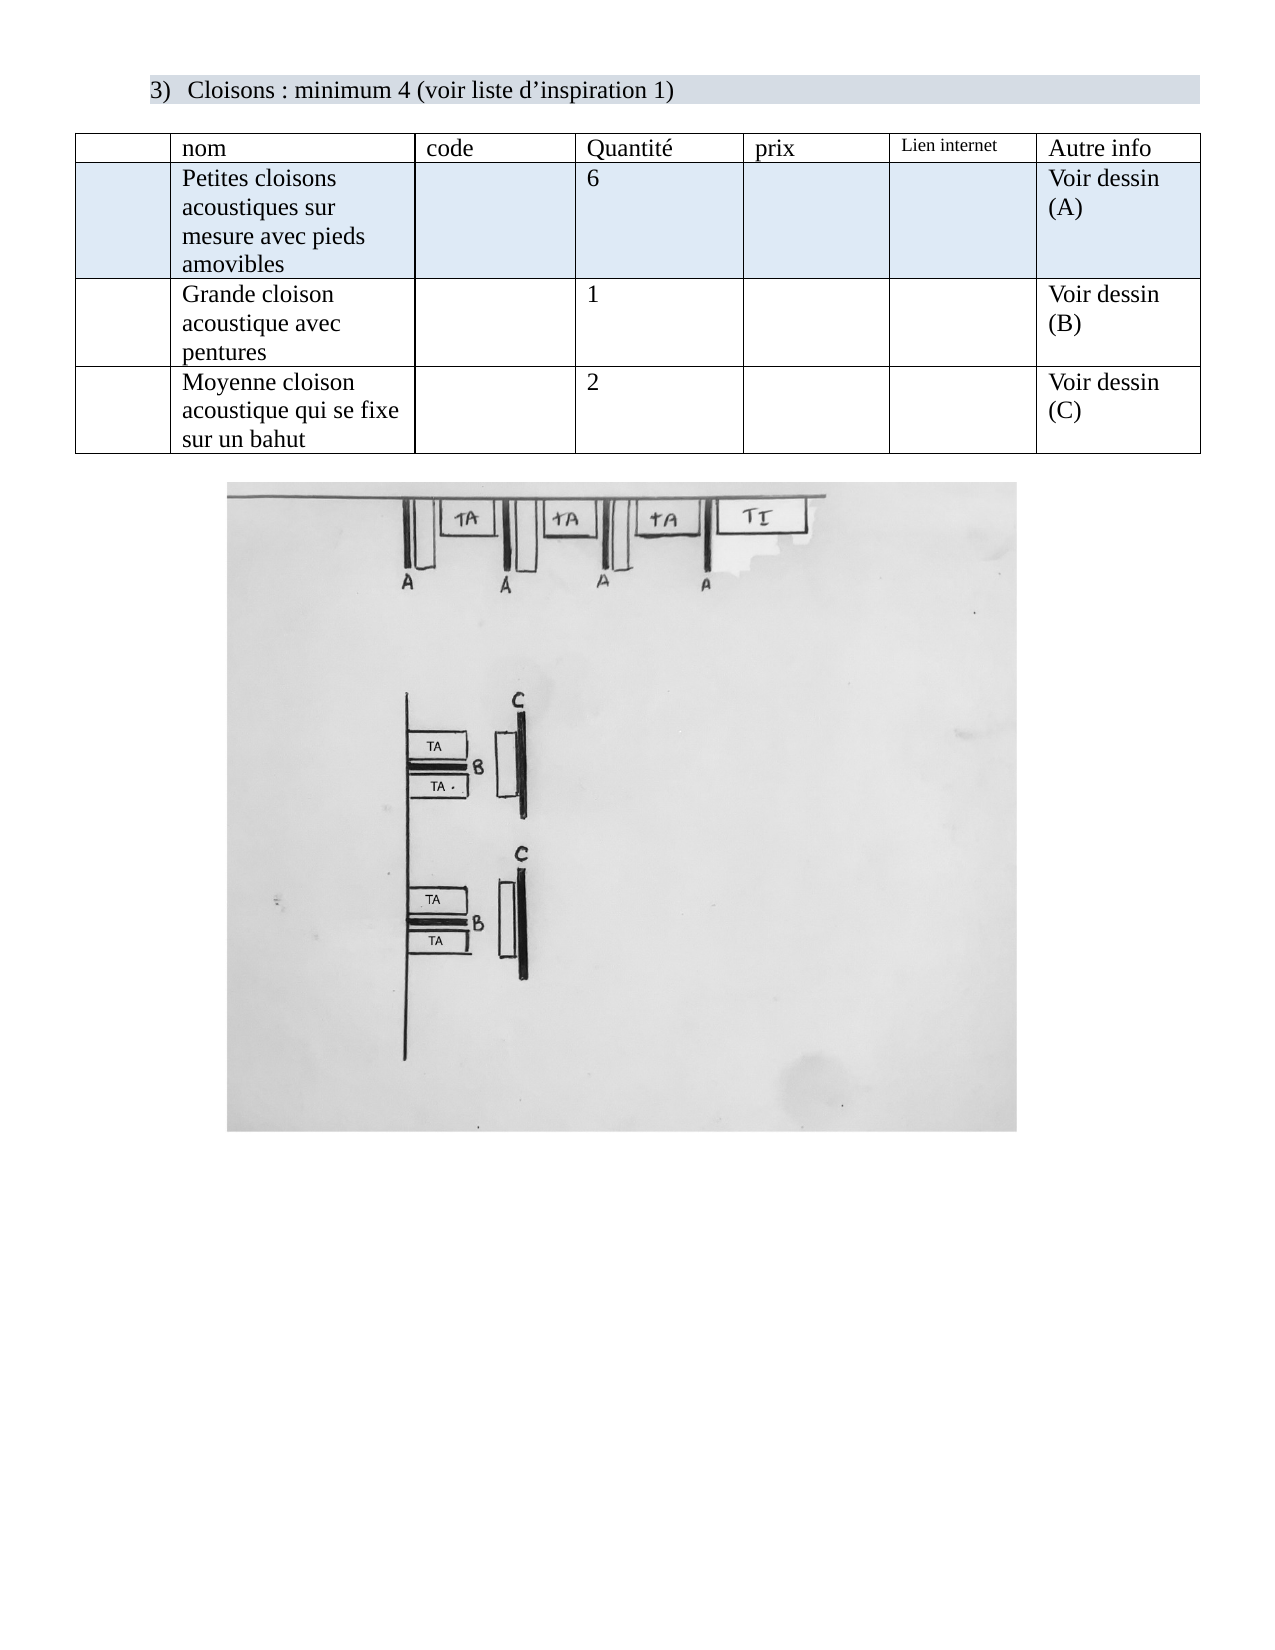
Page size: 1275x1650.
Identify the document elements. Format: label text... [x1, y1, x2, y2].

table_cell [890, 163, 1036, 278]
table_cell [416, 367, 575, 453]
table_cell 6 [576, 163, 743, 278]
table_cell 1 [576, 279, 743, 366]
table_cell [744, 367, 889, 453]
table_header Autre info [1037, 134, 1200, 162]
table_cell Voir dessin (C) [1037, 367, 1200, 453]
picture [225, 482, 1018, 1134]
table_cell Voir dessin (B) [1037, 279, 1200, 366]
table_header Quantité [576, 134, 743, 162]
table_cell [416, 163, 575, 278]
table_cell [890, 279, 1036, 366]
table_header Lien internet [890, 134, 1036, 162]
table_cell [76, 163, 170, 278]
table_header nom [171, 134, 414, 162]
table_cell [744, 163, 889, 278]
table_cell [416, 279, 575, 366]
table_cell Petites cloisons acoustiques sur mesure avec pieds amovibles [171, 163, 414, 278]
table_cell [744, 279, 889, 366]
table_header prix [744, 134, 889, 162]
table_cell Moyenne cloison acoustique qui se fixe sur un bahut [171, 367, 414, 453]
table_cell [76, 279, 170, 366]
list Cloisons : minimum 4 (voir liste d’inspiration 1) [150, 75, 1200, 104]
table_header [76, 134, 170, 162]
table_header code [416, 134, 575, 162]
table_cell Voir dessin (A) [1037, 163, 1200, 278]
table_cell [76, 367, 170, 453]
table_cell Grande cloison acoustique avec pentures [171, 279, 414, 366]
table_cell 2 [576, 367, 743, 453]
table_cell [890, 367, 1036, 453]
